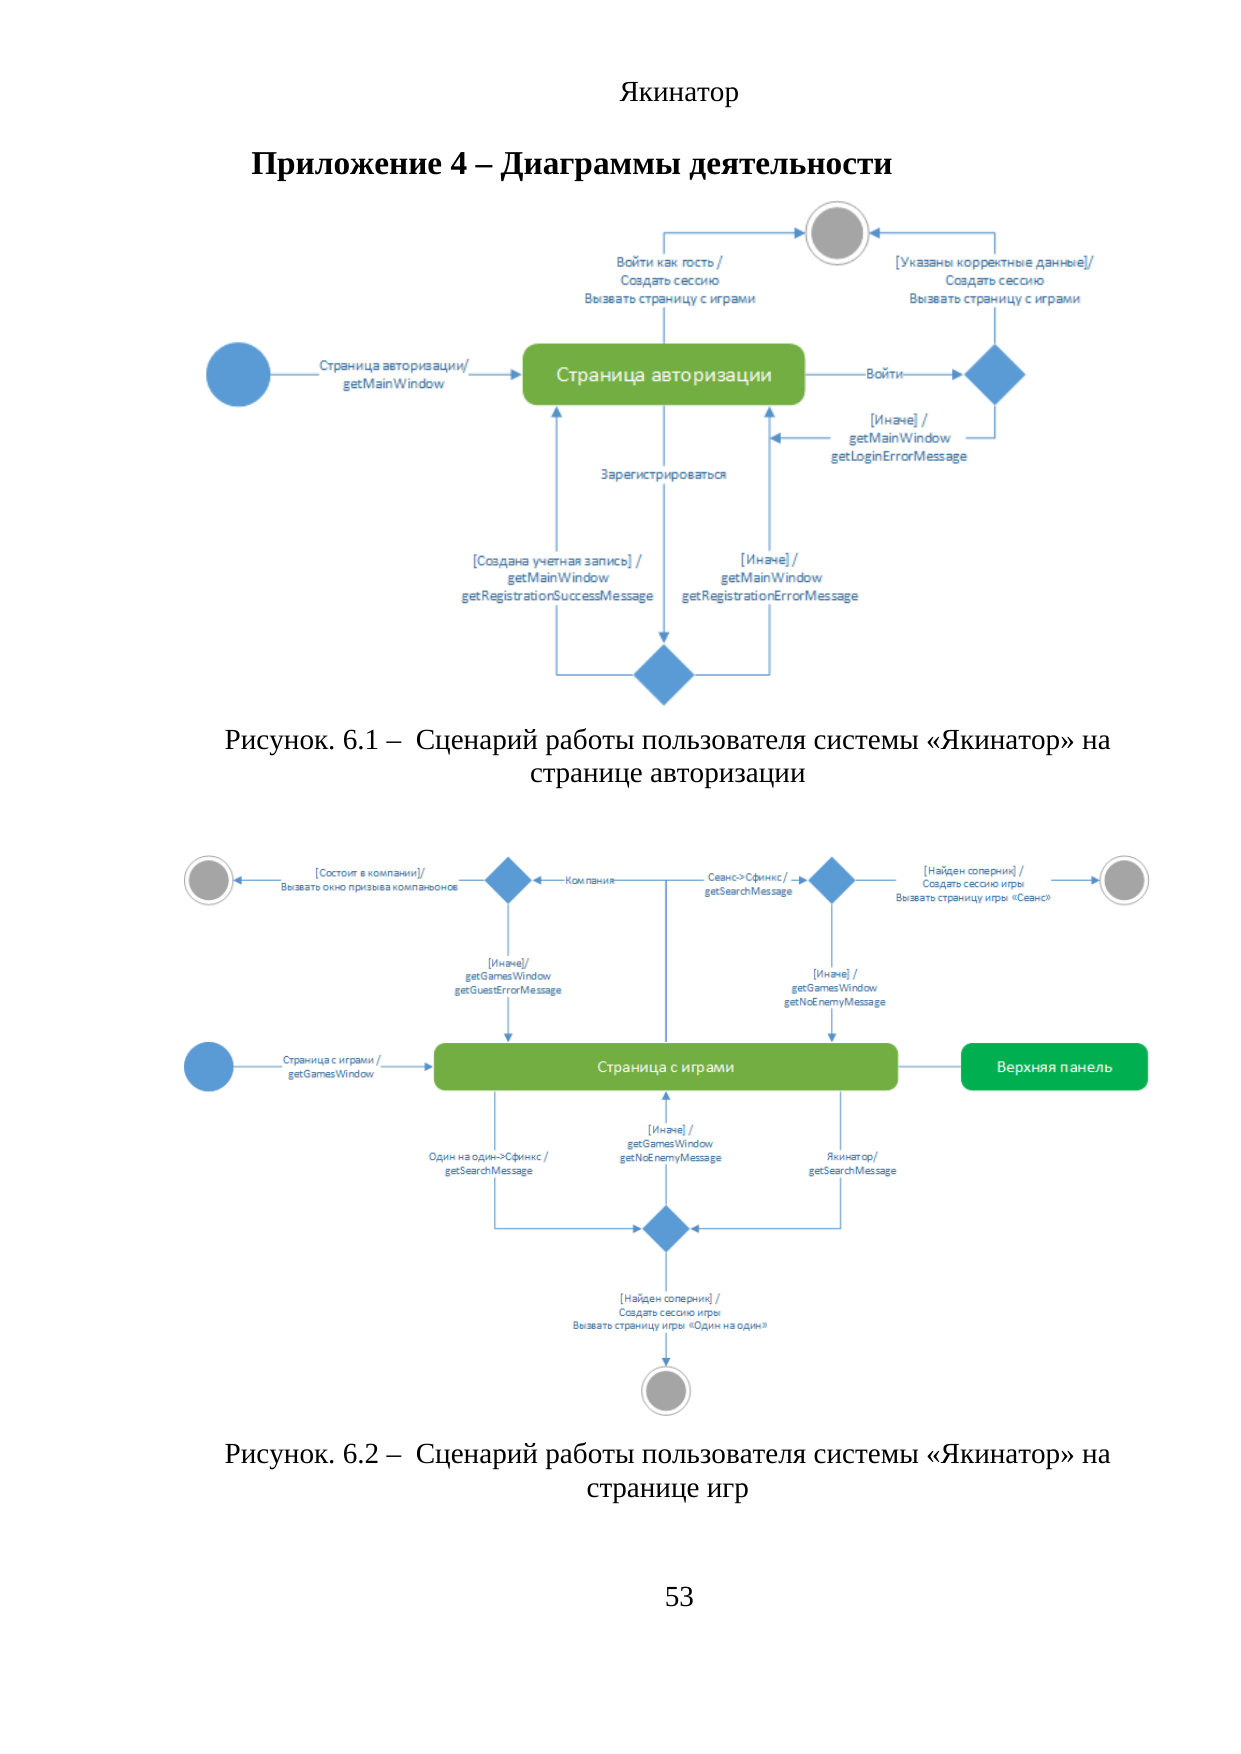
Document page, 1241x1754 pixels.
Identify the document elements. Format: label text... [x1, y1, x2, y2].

picture [183, 855, 1150, 1416]
picture [205, 200, 1103, 708]
subtitle Приложение 4 – Диаграммы деятельности [177, 143, 1181, 181]
